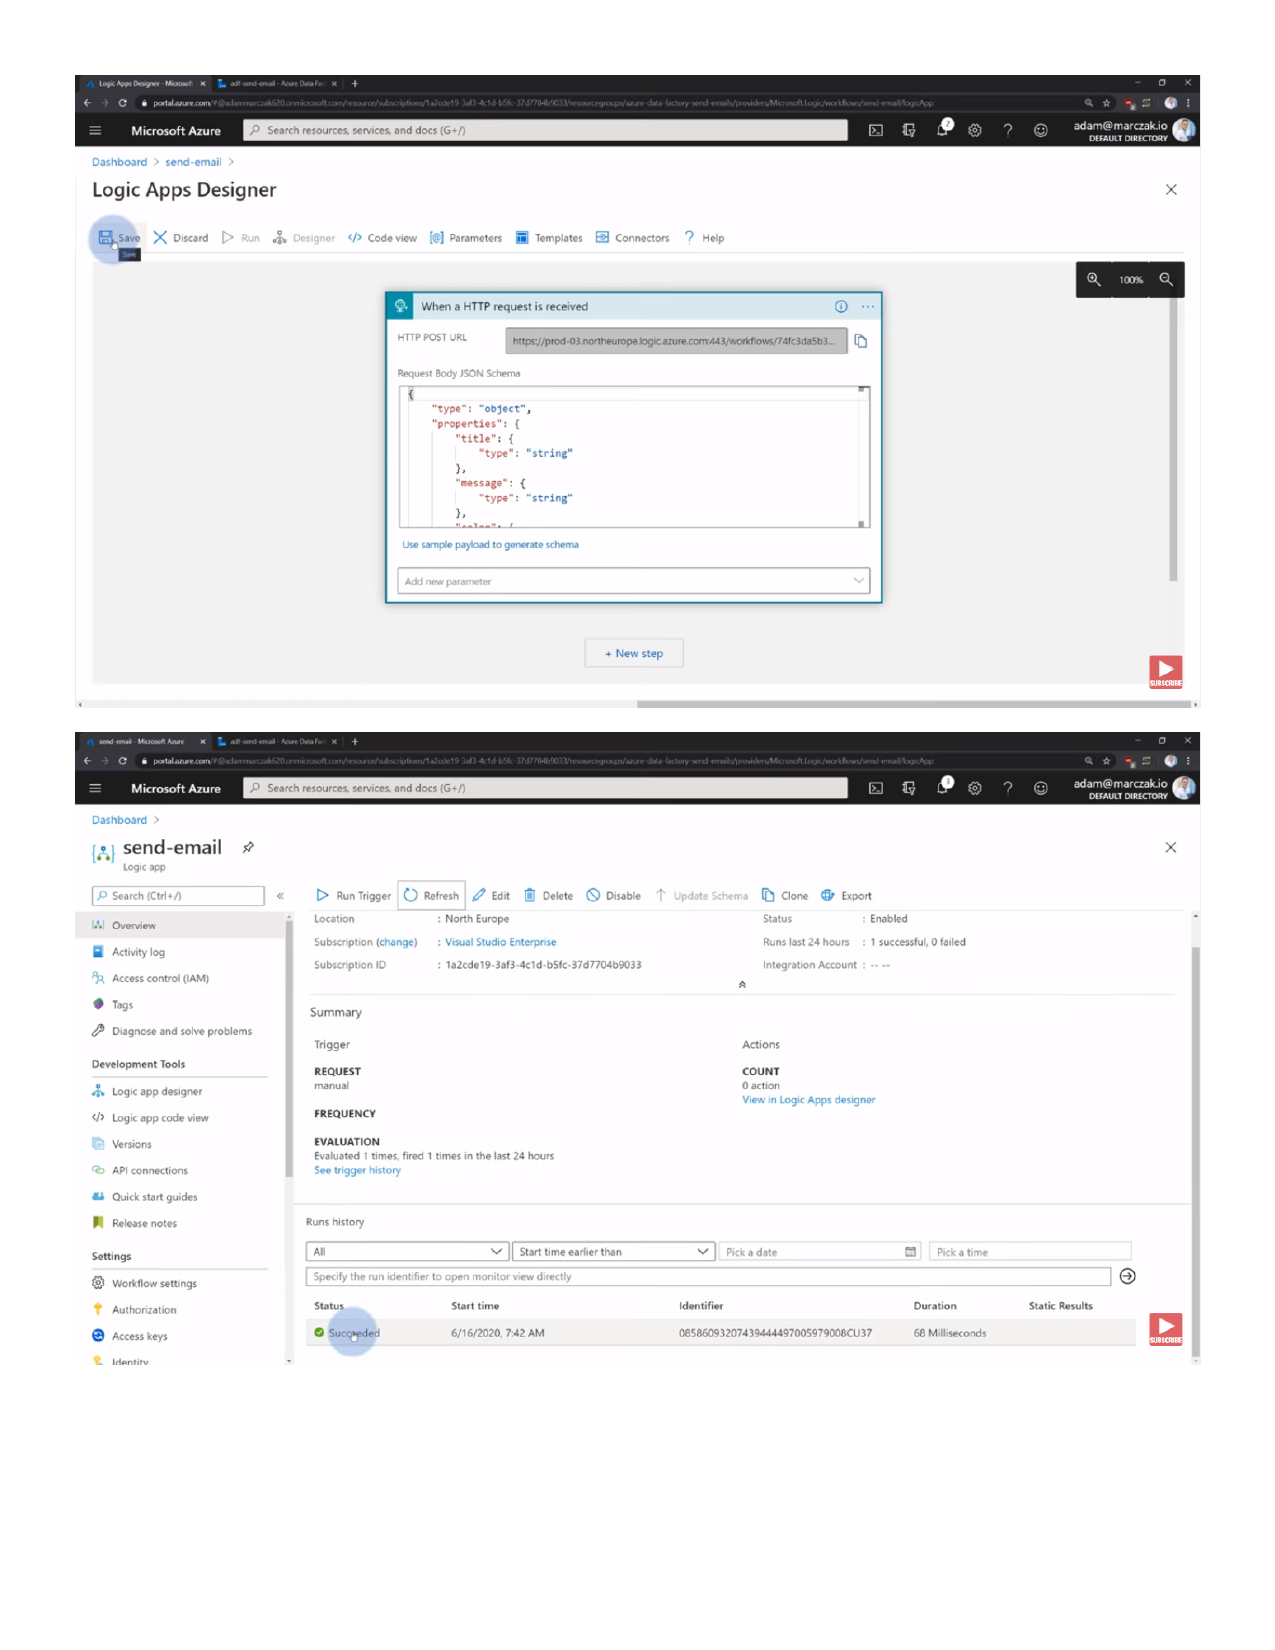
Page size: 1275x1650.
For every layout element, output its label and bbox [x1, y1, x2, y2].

picture [75, 75, 1200, 708]
picture [75, 732, 1200, 1365]
